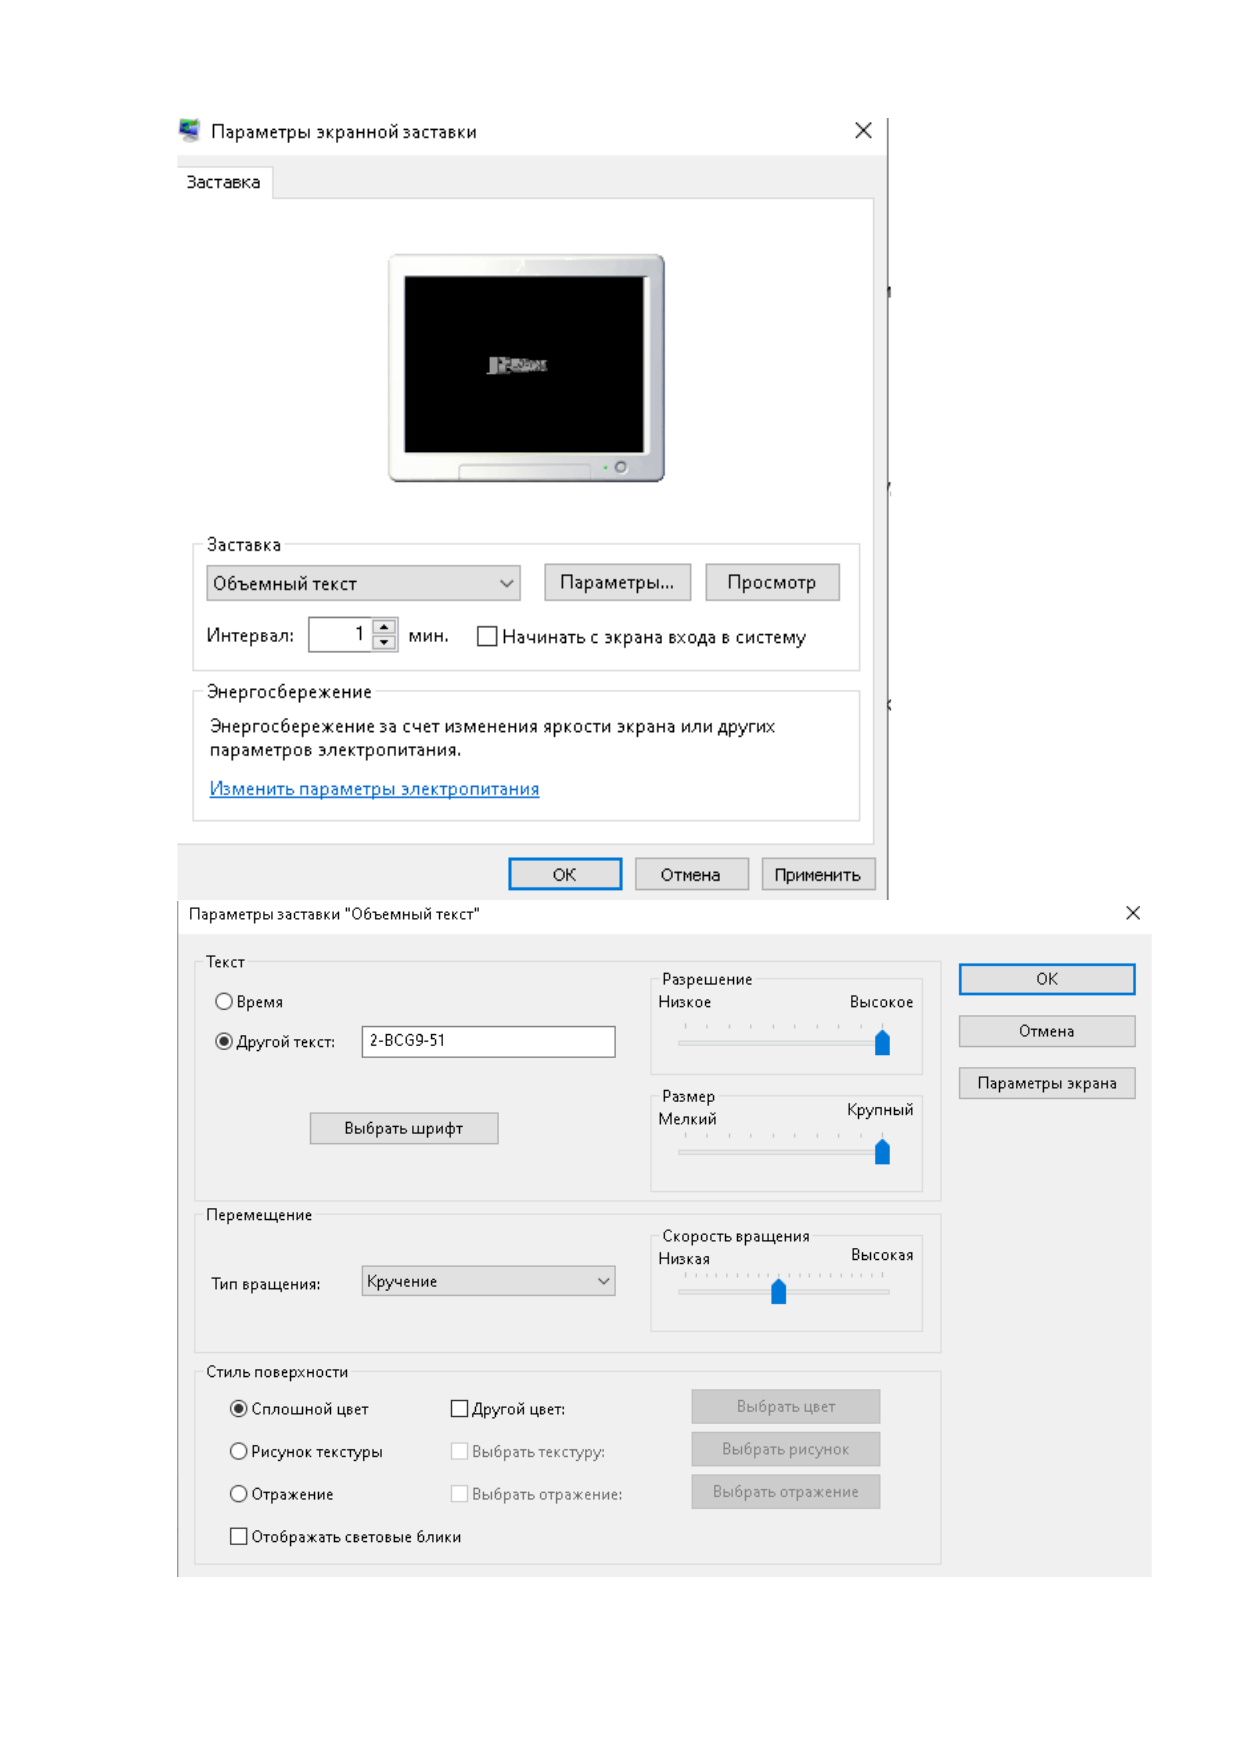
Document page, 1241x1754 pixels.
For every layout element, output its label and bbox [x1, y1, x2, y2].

picture [177, 118, 892, 900]
picture [177, 901, 1152, 1577]
